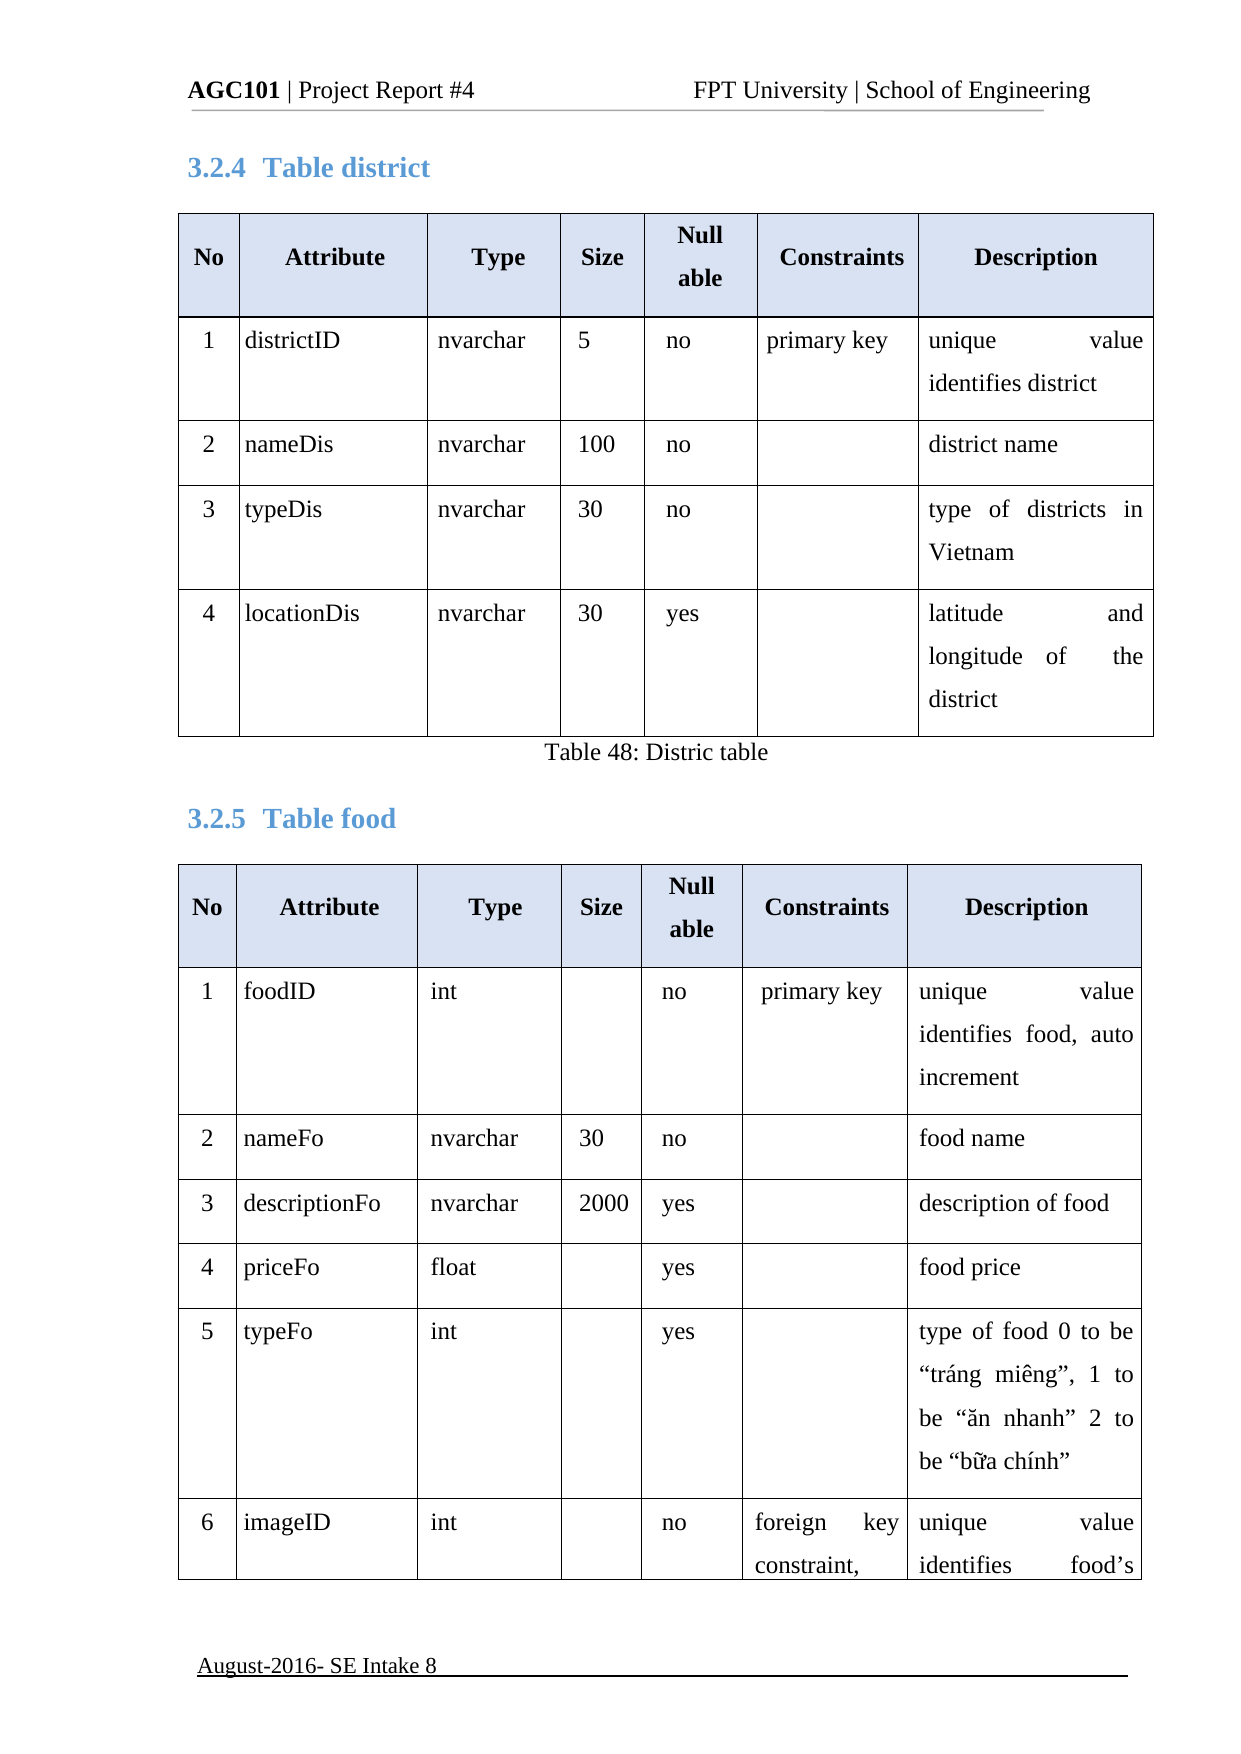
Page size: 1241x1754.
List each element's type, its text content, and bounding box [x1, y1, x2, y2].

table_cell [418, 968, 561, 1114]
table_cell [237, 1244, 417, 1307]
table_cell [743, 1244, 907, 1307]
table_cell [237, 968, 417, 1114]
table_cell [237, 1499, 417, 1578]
table_cell [758, 421, 918, 485]
table_cell 1 [179, 318, 239, 420]
table_cell no [645, 318, 757, 420]
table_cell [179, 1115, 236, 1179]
table_cell unique value identifies district [919, 318, 1153, 420]
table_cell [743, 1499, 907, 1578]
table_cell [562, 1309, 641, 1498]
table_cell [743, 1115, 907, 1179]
table_header Description [919, 214, 1153, 316]
table_cell nvarchar [428, 421, 560, 485]
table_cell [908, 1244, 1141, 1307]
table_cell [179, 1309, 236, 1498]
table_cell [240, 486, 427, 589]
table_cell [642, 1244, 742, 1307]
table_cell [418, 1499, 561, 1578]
subtitle Table district [187, 150, 1120, 183]
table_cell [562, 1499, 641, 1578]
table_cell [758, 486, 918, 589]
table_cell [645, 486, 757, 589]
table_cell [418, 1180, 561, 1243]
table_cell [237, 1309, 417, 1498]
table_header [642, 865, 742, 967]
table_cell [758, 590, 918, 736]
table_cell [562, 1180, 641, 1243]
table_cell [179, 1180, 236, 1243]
table_cell nameDis [240, 421, 427, 485]
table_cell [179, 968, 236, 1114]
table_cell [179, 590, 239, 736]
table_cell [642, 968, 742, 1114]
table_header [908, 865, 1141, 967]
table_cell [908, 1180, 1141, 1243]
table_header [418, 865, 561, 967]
table_cell 2 [179, 421, 239, 485]
table_header No [179, 214, 239, 316]
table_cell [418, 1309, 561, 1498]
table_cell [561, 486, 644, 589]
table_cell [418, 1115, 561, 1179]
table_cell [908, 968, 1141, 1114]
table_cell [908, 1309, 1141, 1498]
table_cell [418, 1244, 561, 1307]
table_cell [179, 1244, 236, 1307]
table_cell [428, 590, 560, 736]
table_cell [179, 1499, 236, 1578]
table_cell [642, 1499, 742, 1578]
table_header Constraints [758, 214, 918, 316]
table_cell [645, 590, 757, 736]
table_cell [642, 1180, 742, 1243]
text Table 48: Distric table [192, 737, 1120, 766]
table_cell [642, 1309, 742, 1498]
table_header Attribute [240, 214, 427, 316]
table_cell no [645, 421, 757, 485]
table_header Type [428, 214, 560, 316]
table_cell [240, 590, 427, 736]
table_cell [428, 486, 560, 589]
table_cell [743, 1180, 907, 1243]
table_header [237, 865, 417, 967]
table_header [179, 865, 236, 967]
table_cell primary key [758, 318, 918, 420]
table_header Size [561, 214, 644, 316]
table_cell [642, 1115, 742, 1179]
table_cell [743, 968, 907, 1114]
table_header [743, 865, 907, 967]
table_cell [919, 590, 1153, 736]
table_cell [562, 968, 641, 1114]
table_cell 100 [561, 421, 644, 485]
table_cell 5 [561, 318, 644, 420]
subtitle Table food [187, 801, 1120, 834]
table_cell nvarchar [428, 318, 560, 420]
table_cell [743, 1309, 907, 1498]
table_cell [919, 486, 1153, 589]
table_cell districtID [240, 318, 427, 420]
table_cell district name [919, 421, 1153, 485]
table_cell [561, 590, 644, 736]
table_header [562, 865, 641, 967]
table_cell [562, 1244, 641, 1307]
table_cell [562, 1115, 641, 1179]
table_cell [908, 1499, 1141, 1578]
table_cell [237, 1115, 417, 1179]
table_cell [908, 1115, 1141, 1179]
table_header Null able [645, 214, 757, 316]
table_cell 3 [179, 486, 239, 589]
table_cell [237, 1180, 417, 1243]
